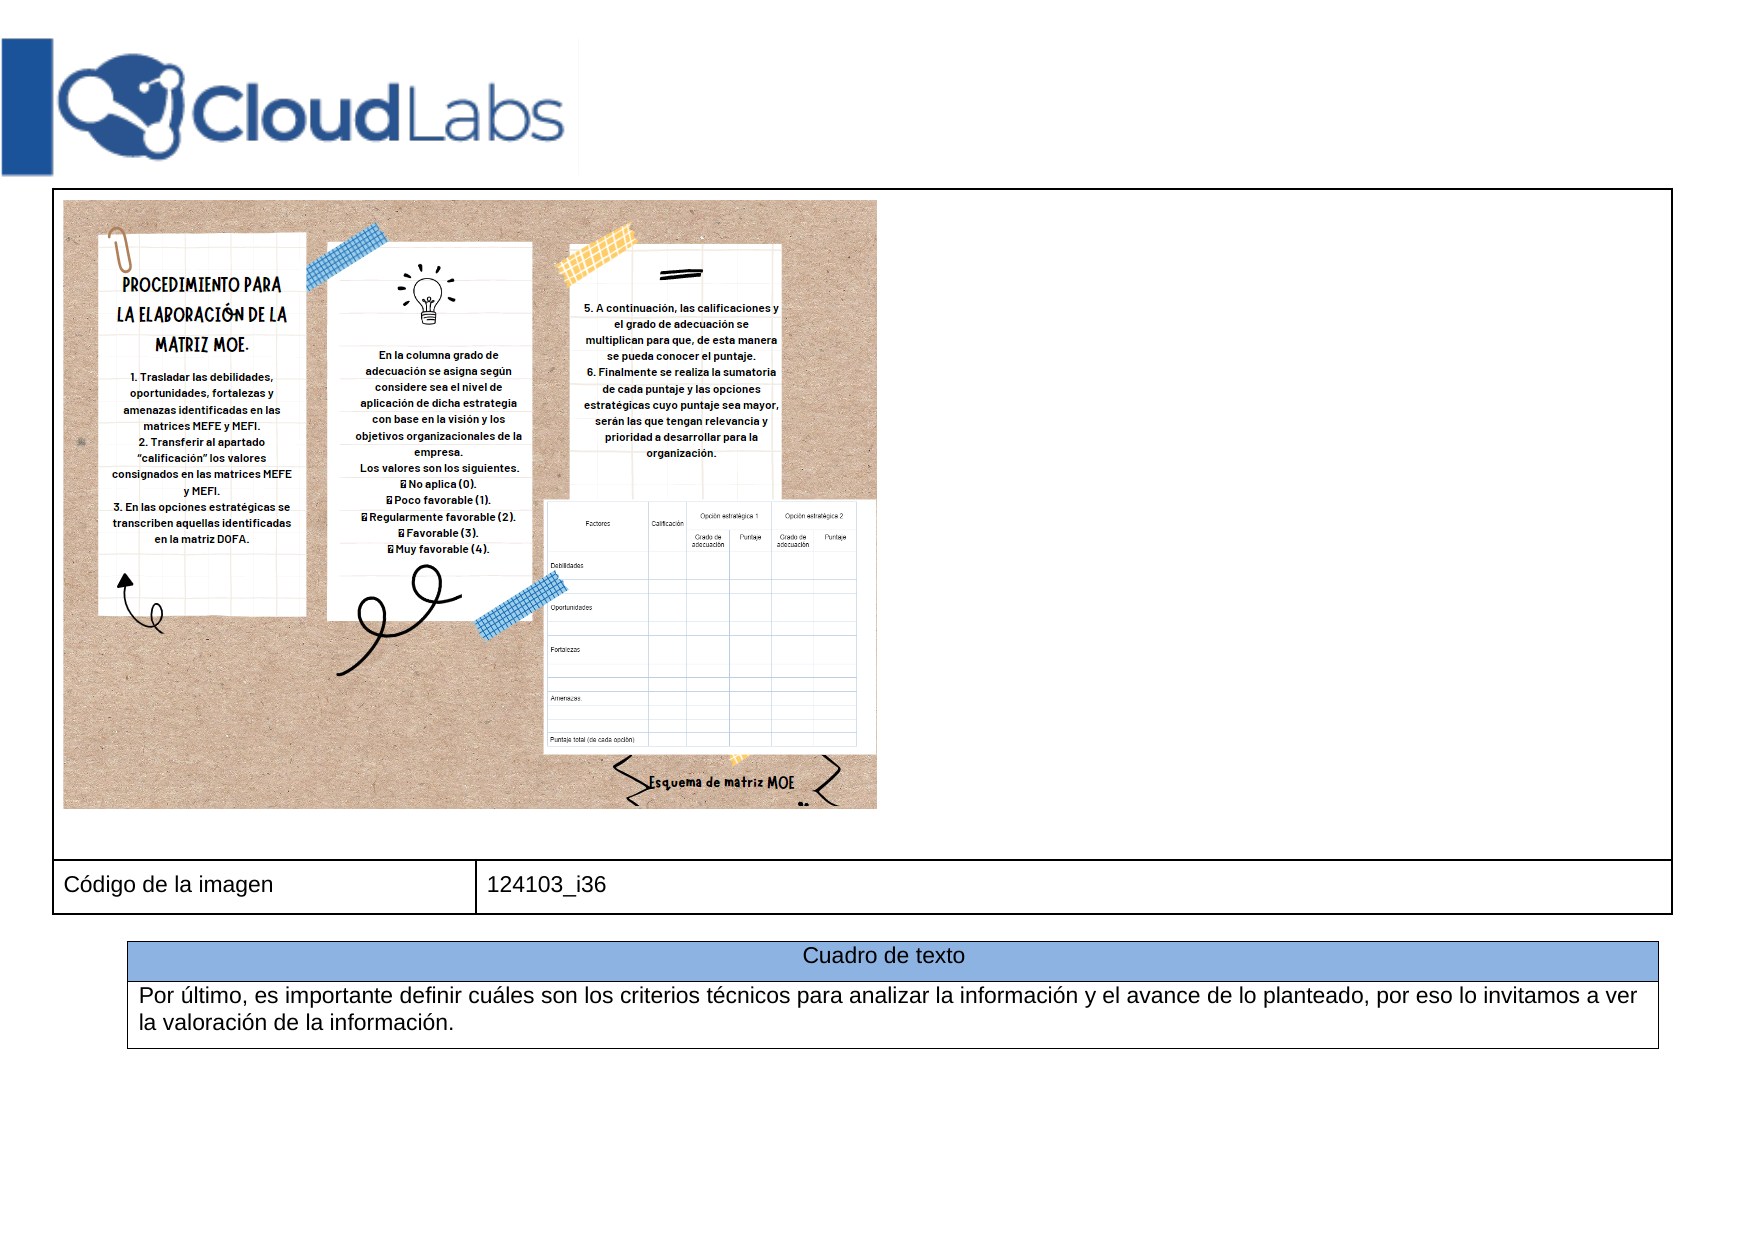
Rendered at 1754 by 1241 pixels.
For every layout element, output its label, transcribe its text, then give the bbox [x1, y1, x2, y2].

table_cell Imagen [54, 190, 1671, 858]
table_cell Por último, es importante definir cuáles son los criterios técnicos para analizar la información y el avance de lo planteado, por eso lo invitamos a ver la valoración de la información. [128, 982, 1658, 1047]
picture [1, 26, 579, 188]
table_cell Código de la imagen [54, 861, 475, 913]
table_cell 124103_i36 [477, 861, 1671, 913]
table_header Cuadro de texto [128, 942, 1658, 981]
picture [63, 200, 877, 809]
